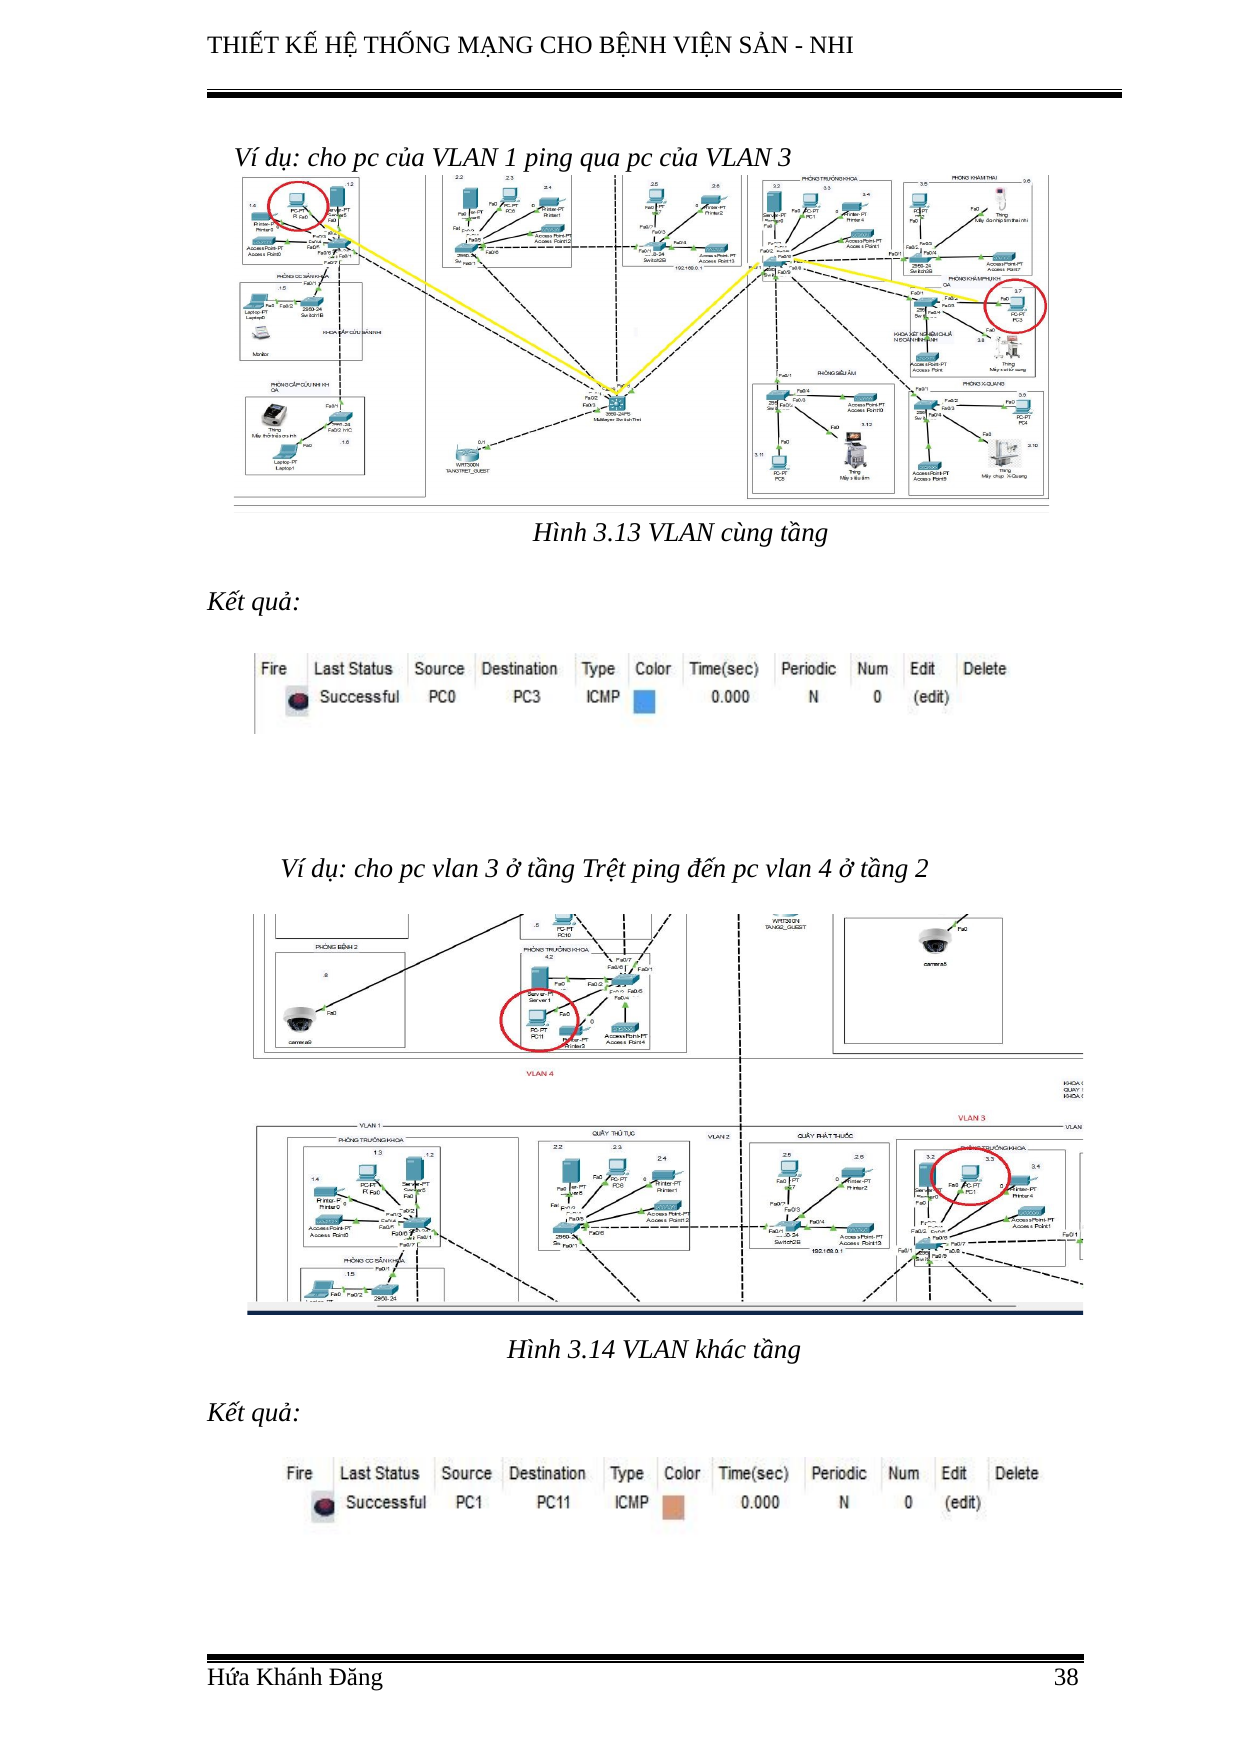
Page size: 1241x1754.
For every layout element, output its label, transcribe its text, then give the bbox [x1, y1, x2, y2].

picture [247, 914, 1084, 1315]
text Hình 3.14 VLAN khác tầng [507, 1334, 1130, 1365]
text Hình 3.13 VLAN cùng tầng [315, 517, 1048, 548]
text Ví dụ: cho pc của VLAN 1 ping qua pc của VLAN 3 [234, 141, 1130, 172]
picture [281, 1457, 1048, 1541]
picture [233, 175, 1050, 513]
text Kết quả: [207, 1396, 1130, 1427]
picture [254, 653, 1030, 734]
text Kết quả: [207, 585, 1048, 616]
text Ví dụ: cho pc vlan 3 ở tầng Trệt ping đến pc vlan 4 ở tầng 2 [280, 852, 1130, 883]
